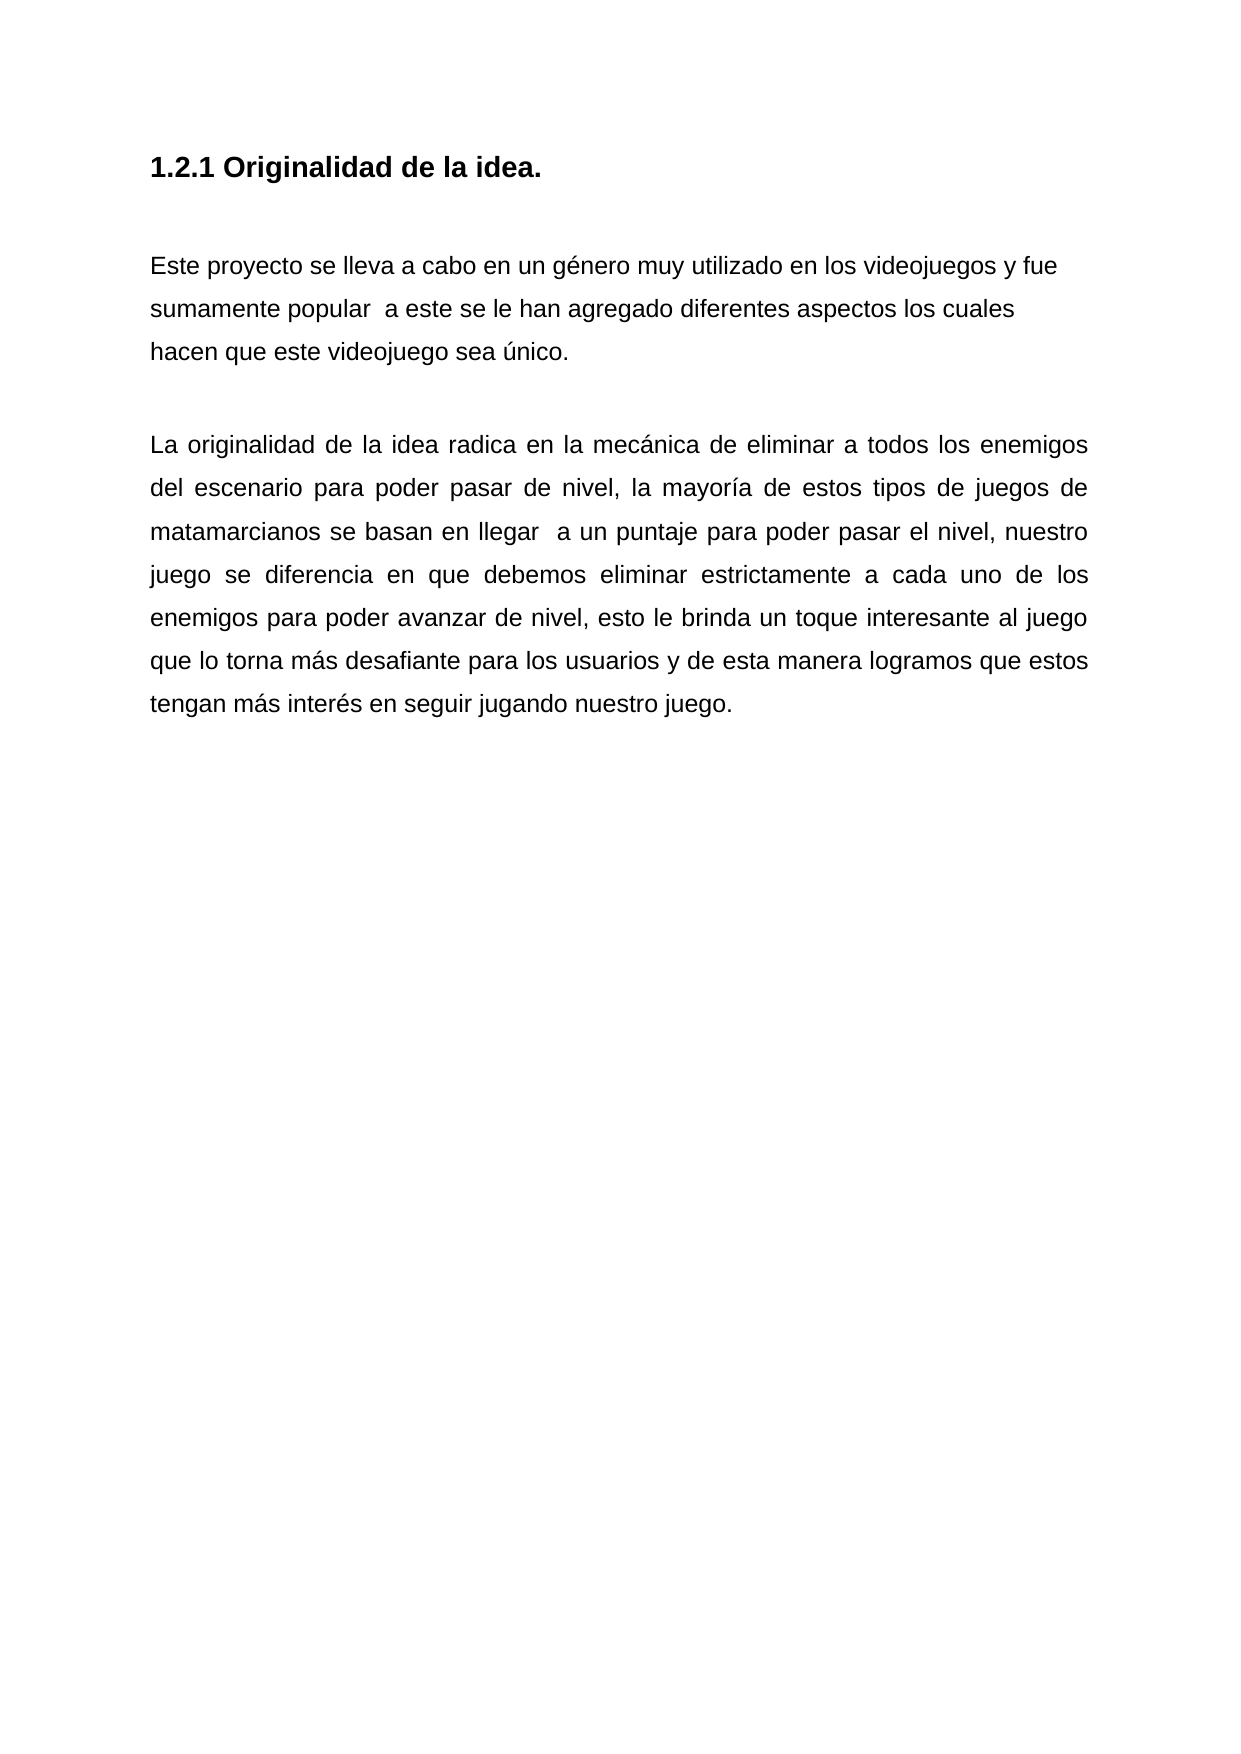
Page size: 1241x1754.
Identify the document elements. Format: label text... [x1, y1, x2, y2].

text 1.2.1 Originalidad de la idea. [150, 150, 1090, 183]
text Este proyecto se lleva a cabo en un género muy utilizado en los videojuegos y fue sumamente popular a este se le han agregado diferentes aspectos los cuales hacen que este videojuego sea único. [150, 251, 1090, 366]
text La originalidad de la idea radica en la mecánica de eliminar a todos los enemigos del escenario para poder pasar de nivel, la mayoría de estos tipos de juegos de matamarcianos se basan en llegar a un puntaje para poder pasar el nivel, nuestro juego se diferencia en que debemos eliminar estrictamente a cada uno de los enemigos para poder avanzar de nivel, esto le brinda un toque interesante al juego que lo torna más desafiante para los usuarios y de esta manera logramos que estos tengan más interés en seguir jugando nuestro juego. [150, 430, 1090, 718]
